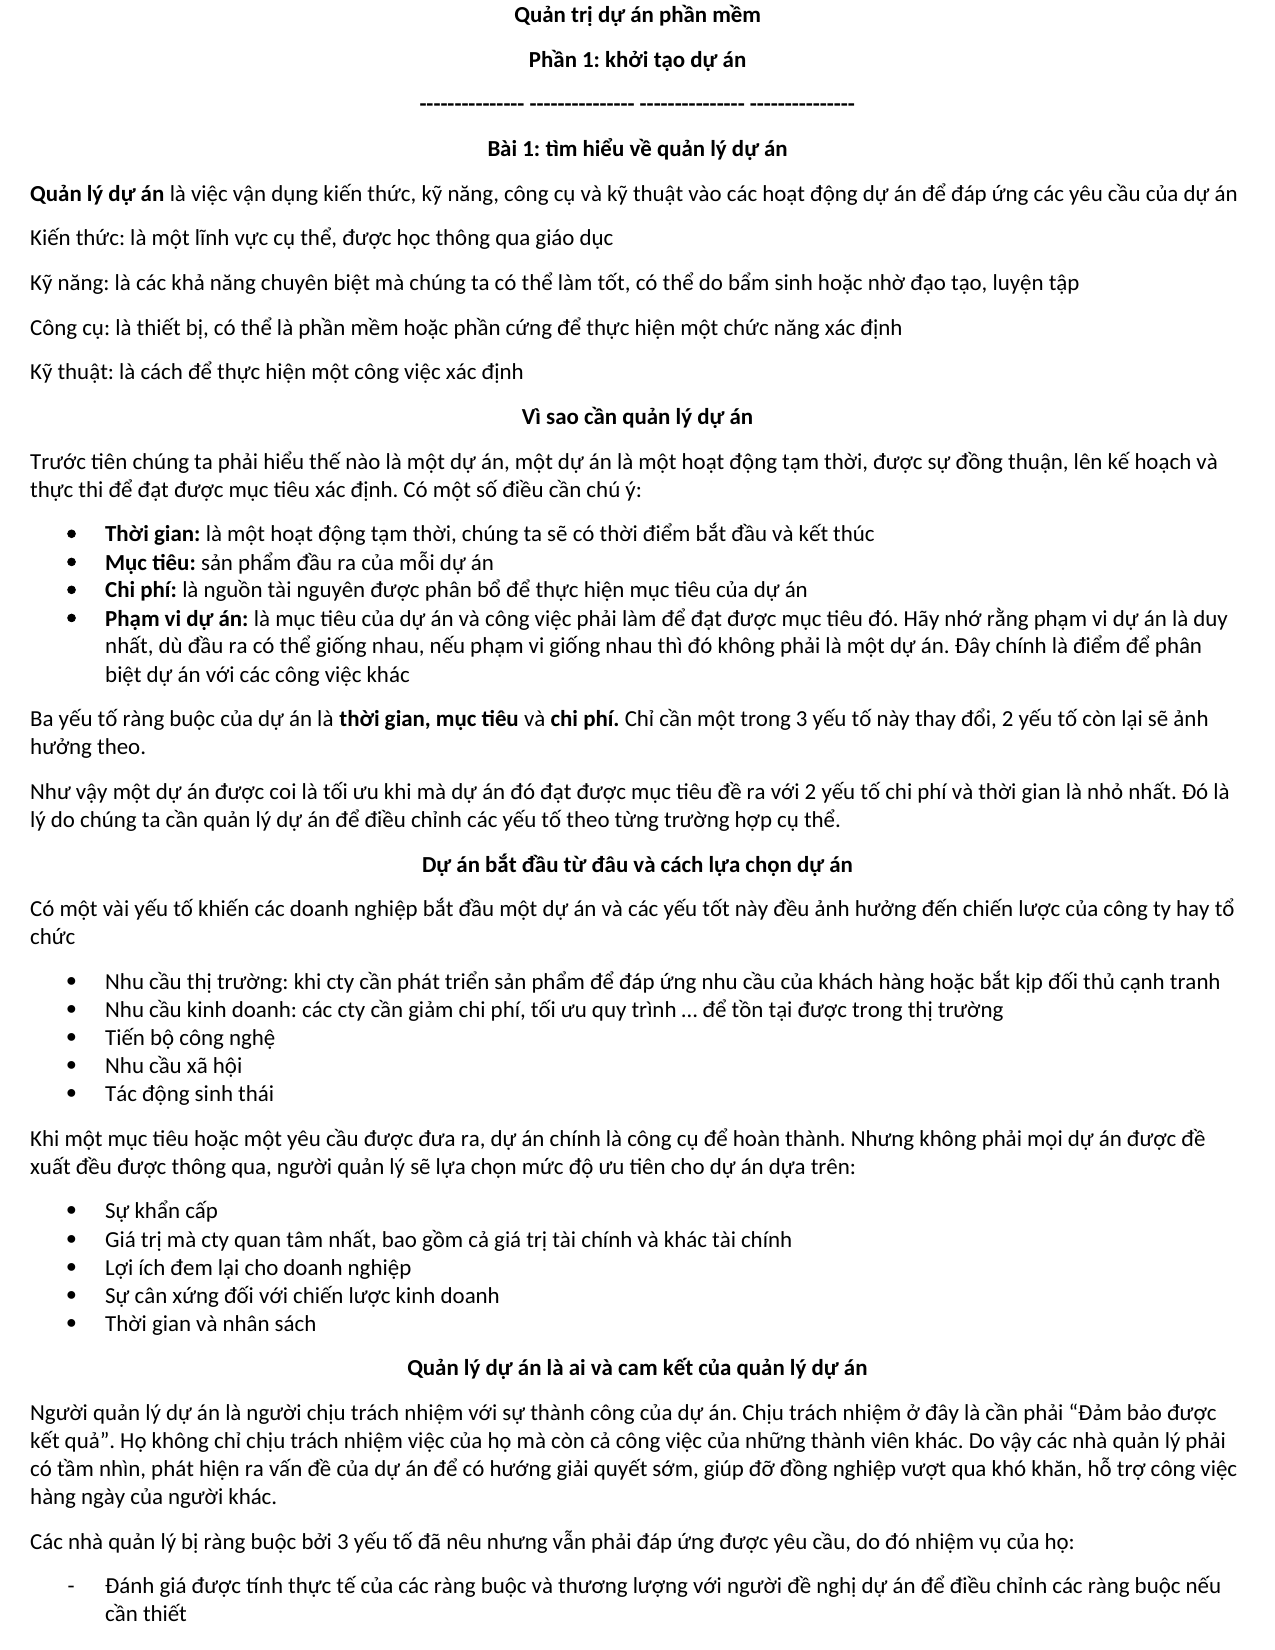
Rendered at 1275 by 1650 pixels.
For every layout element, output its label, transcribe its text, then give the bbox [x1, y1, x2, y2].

text Kỹ thuật: là cách để thực hiện một công việc xác định [30, 357, 1245, 386]
text Kỹ năng: là các khả năng chuyên biệt mà chúng ta có thể làm tốt, có thể do bẩm sinh hoặc nhờ đạo tạo, luyện tập [30, 268, 1245, 296]
list Mục tiêu: sản phẩm đầu ra của mỗi dự án [67, 548, 1245, 576]
text Công cụ: là thiết bị, có thể là phần mềm hoặc phần cứng để thực hiện một chức năng xác định [30, 313, 1245, 341]
text Có một vài yếu tố khiến các doanh nghiệp bắt đầu một dự án và các yếu tốt này đều ảnh hưởng đến chiến lược của công ty hay tổ chức [30, 894, 1245, 951]
text Quản lý dự án là việc vận dụng kiến thức, kỹ năng, công cụ và kỹ thuật vào các hoạt động dự án để đáp ứng các yêu cầu của dự án [30, 179, 1245, 207]
text --------------- --------------- --------------- --------------- [30, 89, 1245, 117]
text Khi một mục tiêu hoặc một yêu cầu được đưa ra, dự án chính là công cụ để hoàn thành. Nhưng không phải mọi dự án được đề xuất đều được thông qua, người quản lý sẽ lựa chọn mức độ ưu tiên cho dự án dựa trên: [30, 1124, 1245, 1180]
list Lợi ích đem lại cho doanh nghiệp [67, 1253, 1245, 1281]
list Tác động sinh thái [67, 1079, 1245, 1107]
list Thời gian: là một hoạt động tạm thời, chúng ta sẽ có thời điểm bắt đầu và kết thúc [67, 519, 1245, 548]
text Quản trị dự án phần mềm [30, 0, 1245, 28]
list Nhu cầu kinh doanh: các cty cần giảm chi phí, tối ưu quy trình … để tồn tại được trong thị trường [67, 995, 1245, 1023]
text Phần 1: khởi tạo dự án [30, 45, 1245, 73]
text Ba yếu tố ràng buộc của dự án là thời gian, mục tiêu và chi phí. Chỉ cần một trong 3 yếu tố này thay đổi, 2 yếu tố còn lại sẽ ảnh hưởng theo. [30, 704, 1245, 760]
list Phạm vi dự án: là mục tiêu của dự án và công việc phải làm để đạt được mục tiêu đó. Hãy nhớ rằng phạm vi dự án là duy nhất, dù đầu ra có thể giống nhau, nếu phạm vi giống nhau thì đó không phải là một dự án. Đây chính là điểm để phân biệt dự án với các công việc khác [67, 604, 1245, 688]
text Các nhà quản lý bị ràng buộc bởi 3 yếu tố đã nêu nhưng vẫn phải đáp ứng được yêu cầu, do đó nhiệm vụ của họ: [30, 1527, 1245, 1555]
list Đánh giá được tính thực tế của các ràng buộc và thương lượng với người đề nghị dự án để điều chỉnh các ràng buộc nếu cần thiết [67, 1572, 1245, 1628]
text Quản lý dự án là ai và cam kết của quản lý dự án [30, 1353, 1245, 1381]
list Giá trị mà cty quan tâm nhất, bao gồm cả giá trị tài chính và khác tài chính [67, 1225, 1245, 1253]
text Dự án bắt đầu từ đâu và cách lựa chọn dự án [30, 850, 1245, 878]
text Vì sao cần quản lý dự án [30, 402, 1245, 430]
text Bài 1: tìm hiểu về quản lý dự án [30, 134, 1245, 162]
text Người quản lý dự án là người chịu trách nhiệm với sự thành công của dự án. Chịu trách nhiệm ở đây là cần phải “Đảm bảo được kết quả”. Họ không chỉ chịu trách nhiệm việc của họ mà còn cả công việc của những thành viên khác. Do vậy các nhà quản lý phải có tầm nhìn, phát hiện ra vấn đề của dự án để có hướng giải quyết sớm, giúp đỡ đồng nghiệp vượt qua khó khăn, hỗ trợ công việc hàng ngày của người khác. [30, 1398, 1245, 1510]
list Tiến bộ công nghệ [67, 1023, 1245, 1051]
list Thời gian và nhân sách [67, 1309, 1245, 1337]
list Sự khẩn cấp [67, 1197, 1245, 1225]
text Kiến thức: là một lĩnh vực cụ thể, được học thông qua giáo dục [30, 223, 1245, 251]
list Chi phí: là nguồn tài nguyên được phân bổ để thực hiện mục tiêu của dự án [67, 576, 1245, 604]
text Như vậy một dự án được coi là tối ưu khi mà dự án đó đạt được mục tiêu đề ra với 2 yếu tố chi phí và thời gian là nhỏ nhất. Đó là lý do chúng ta cần quản lý dự án để điều chỉnh các yếu tố theo từng trường hợp cụ thể. [30, 777, 1245, 833]
text Trước tiên chúng ta phải hiểu thế nào là một dự án, một dự án là một hoạt động tạm thời, được sự đồng thuận, lên kế hoạch và thực thi để đạt được mục tiêu xác định. Có một số điều cần chú ý: [30, 447, 1245, 503]
list Nhu cầu xã hội [67, 1051, 1245, 1079]
list Sự cân xứng đối với chiến lược kinh doanh [67, 1281, 1245, 1309]
list Nhu cầu thị trường: khi cty cần phát triển sản phẩm để đáp ứng nhu cầu của khách hàng hoặc bắt kịp đối thủ cạnh tranh [67, 967, 1245, 995]
